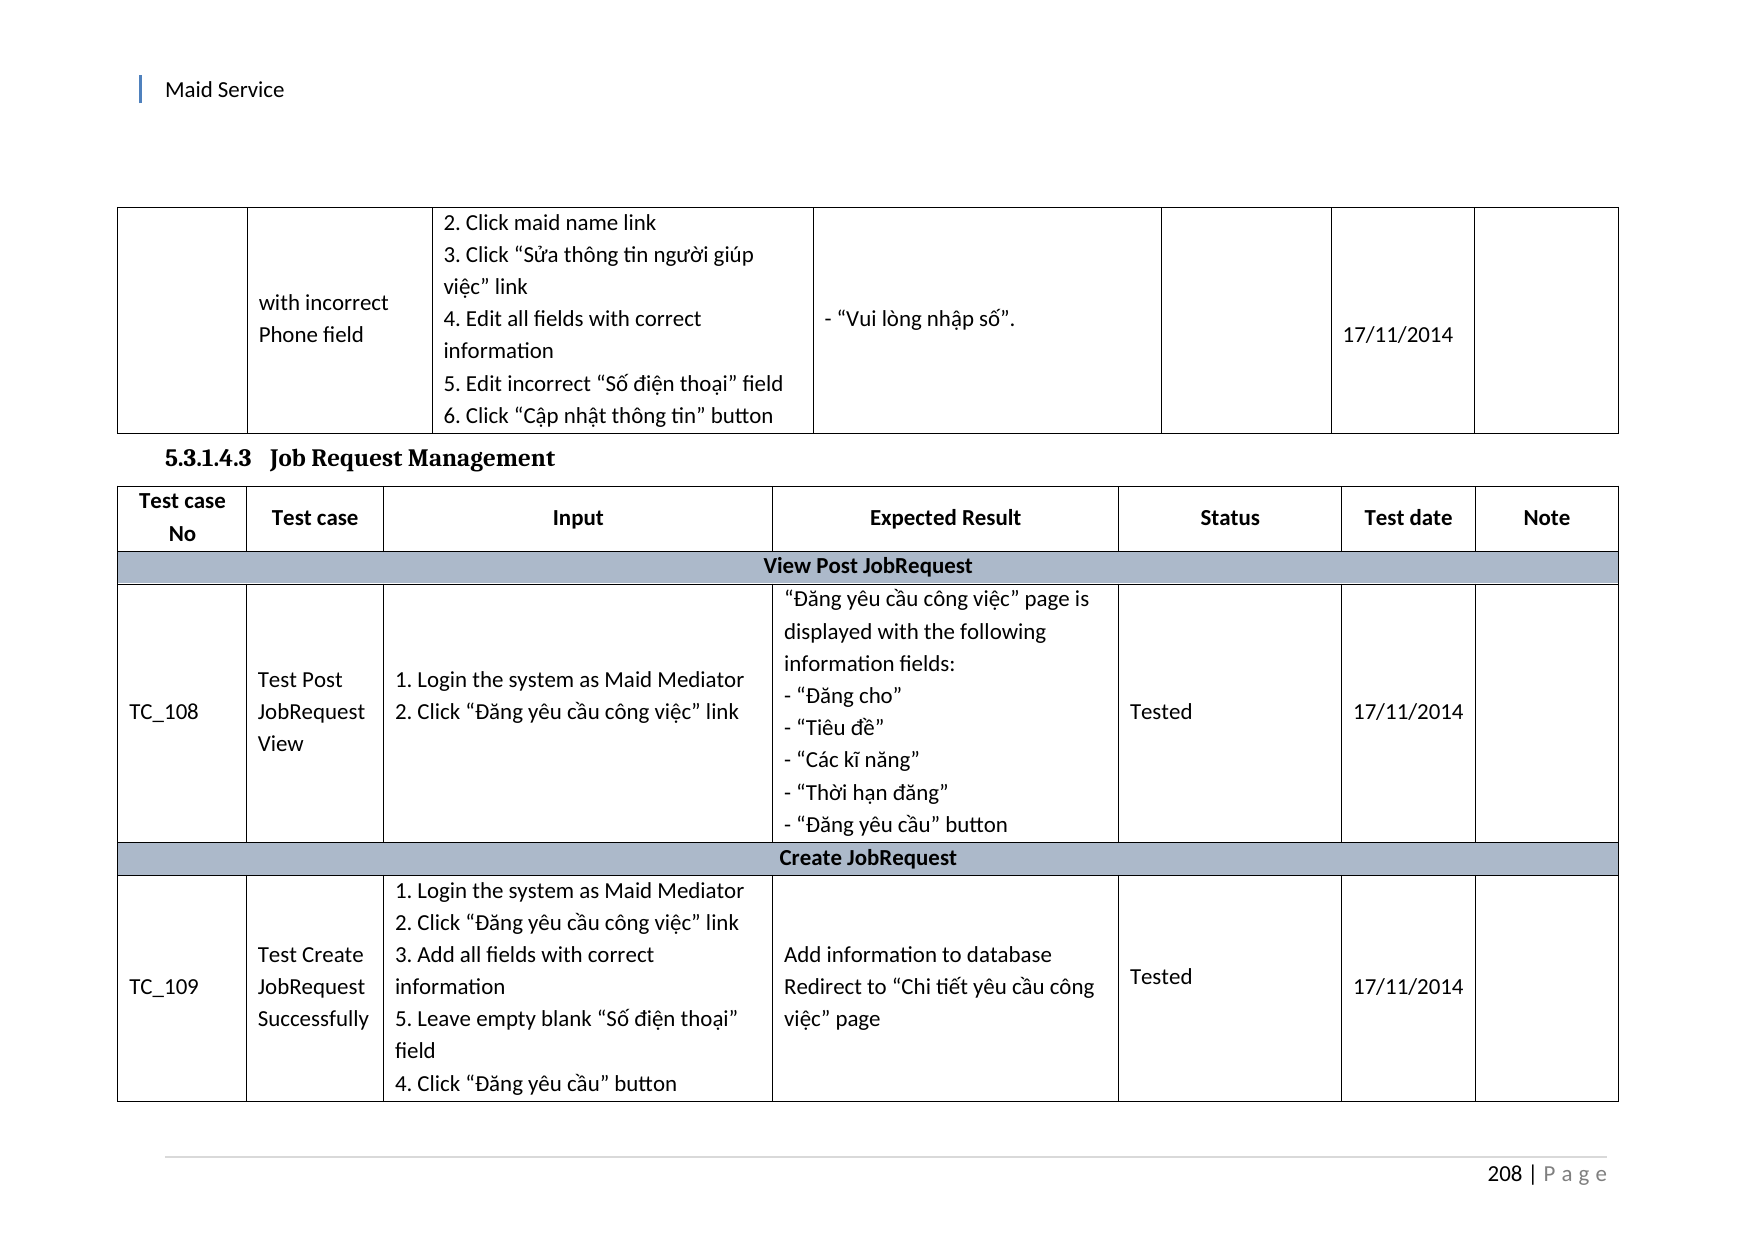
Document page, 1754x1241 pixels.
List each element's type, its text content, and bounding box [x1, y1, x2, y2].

subtitle Job Request Management [165, 444, 1607, 473]
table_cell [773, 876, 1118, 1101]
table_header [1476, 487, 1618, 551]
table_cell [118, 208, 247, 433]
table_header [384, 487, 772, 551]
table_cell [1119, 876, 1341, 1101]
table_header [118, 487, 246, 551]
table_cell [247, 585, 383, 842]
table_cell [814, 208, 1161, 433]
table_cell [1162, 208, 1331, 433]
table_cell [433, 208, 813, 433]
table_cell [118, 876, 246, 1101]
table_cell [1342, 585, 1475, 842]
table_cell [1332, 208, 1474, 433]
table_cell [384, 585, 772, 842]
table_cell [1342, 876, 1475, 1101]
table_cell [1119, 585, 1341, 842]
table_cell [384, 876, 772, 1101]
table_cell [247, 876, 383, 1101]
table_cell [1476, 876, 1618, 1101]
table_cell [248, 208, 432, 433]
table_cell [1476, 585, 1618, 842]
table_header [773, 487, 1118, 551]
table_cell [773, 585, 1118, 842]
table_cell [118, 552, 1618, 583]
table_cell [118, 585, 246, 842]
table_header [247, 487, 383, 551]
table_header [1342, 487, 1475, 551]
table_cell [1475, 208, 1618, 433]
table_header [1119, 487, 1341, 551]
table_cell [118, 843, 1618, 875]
